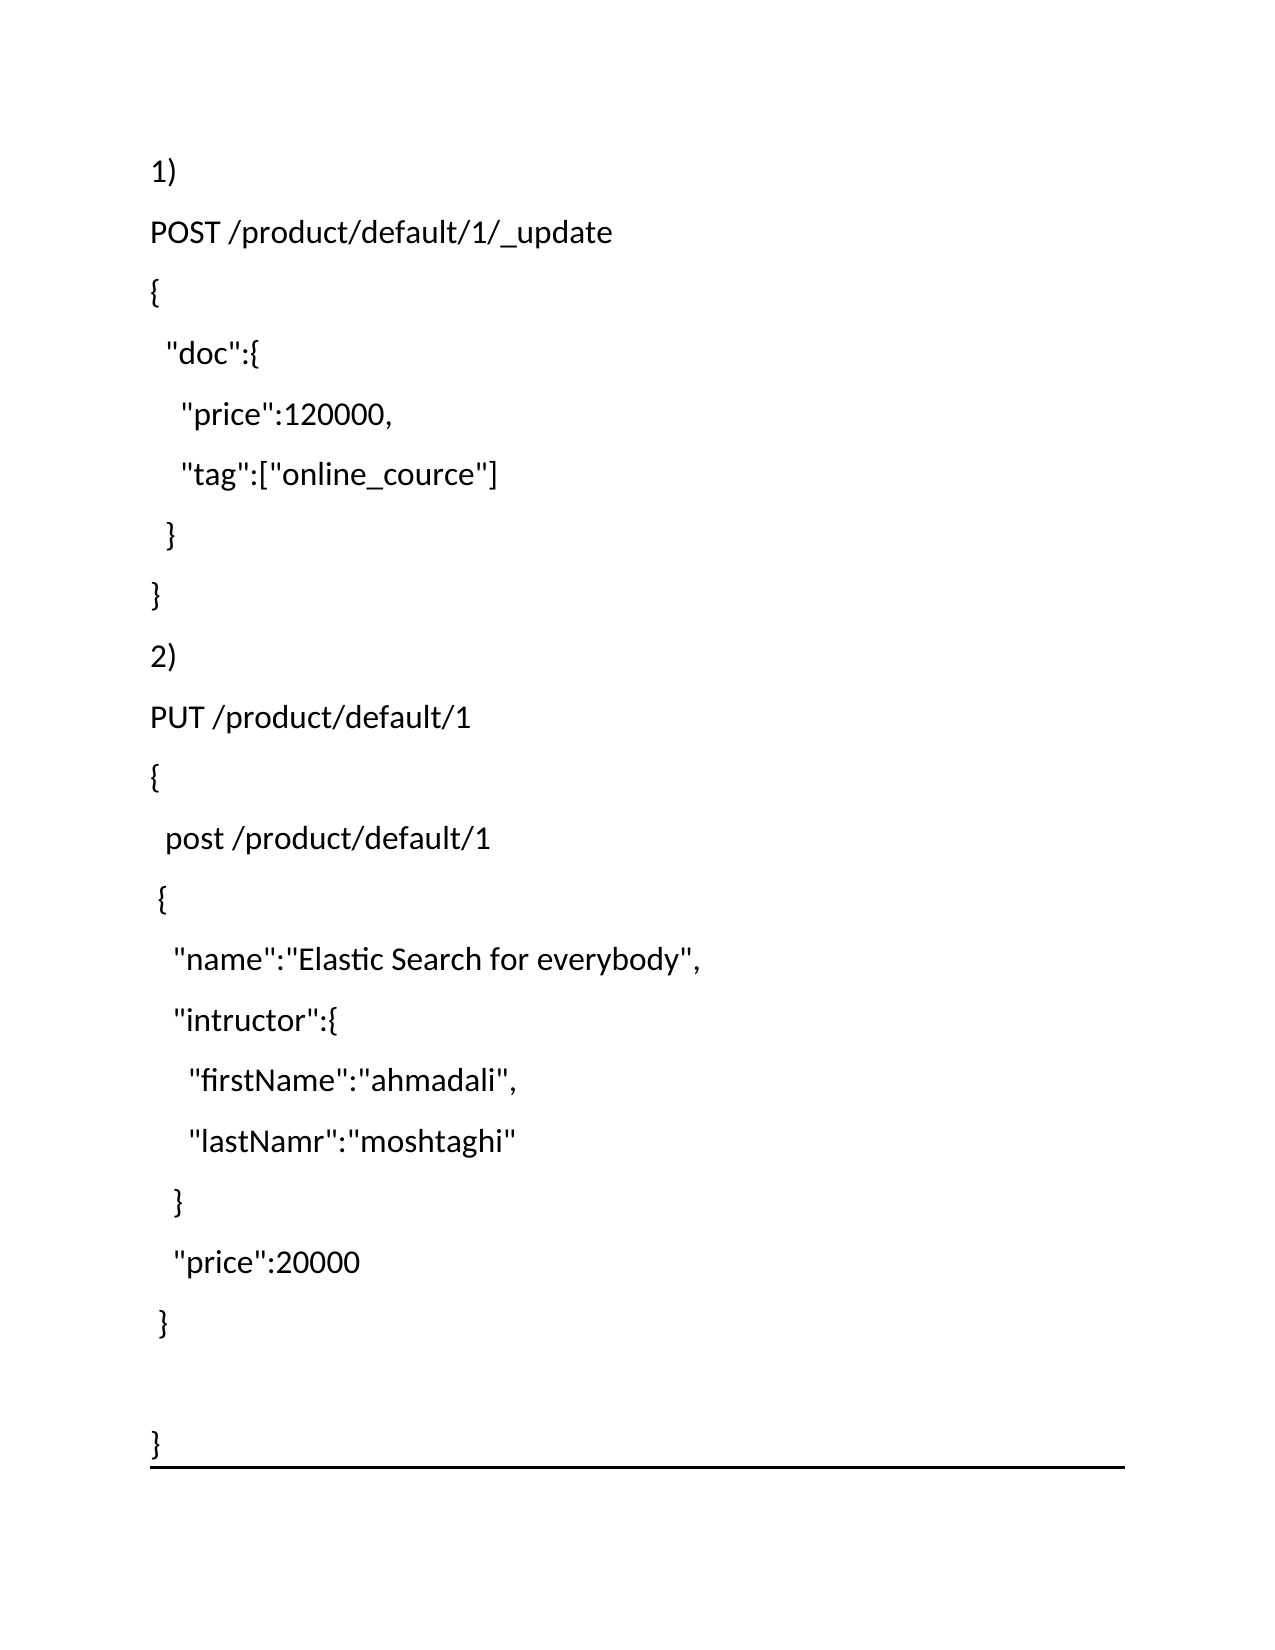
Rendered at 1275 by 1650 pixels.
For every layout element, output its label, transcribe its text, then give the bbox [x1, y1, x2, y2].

text { [150, 271, 1125, 312]
text } [150, 514, 1125, 554]
text "price":120000, [150, 392, 1125, 433]
text "tag":["online_cource"] [150, 453, 1125, 494]
text 1) [150, 150, 1125, 191]
text } [150, 574, 1125, 615]
text PUT /product/default/1 [150, 696, 1125, 736]
text post /product/default/1 [150, 817, 1125, 858]
text "lastNamr":"moshtaghi" [150, 1120, 1125, 1161]
text 2) [150, 635, 1125, 676]
text "intructor":{ [150, 999, 1125, 1039]
text } [150, 1423, 1125, 1466]
text "doc":{ [150, 332, 1125, 373]
text } [150, 1181, 1125, 1221]
text "name":"Elastic Search for everybody", [150, 938, 1125, 979]
text "price":20000 [150, 1241, 1125, 1282]
text { [150, 877, 1125, 918]
text } [150, 1302, 1125, 1343]
text { [150, 756, 1125, 797]
text POST /product/default/1/_update [150, 211, 1125, 251]
text "firstName":"ahmadali", [150, 1059, 1125, 1100]
